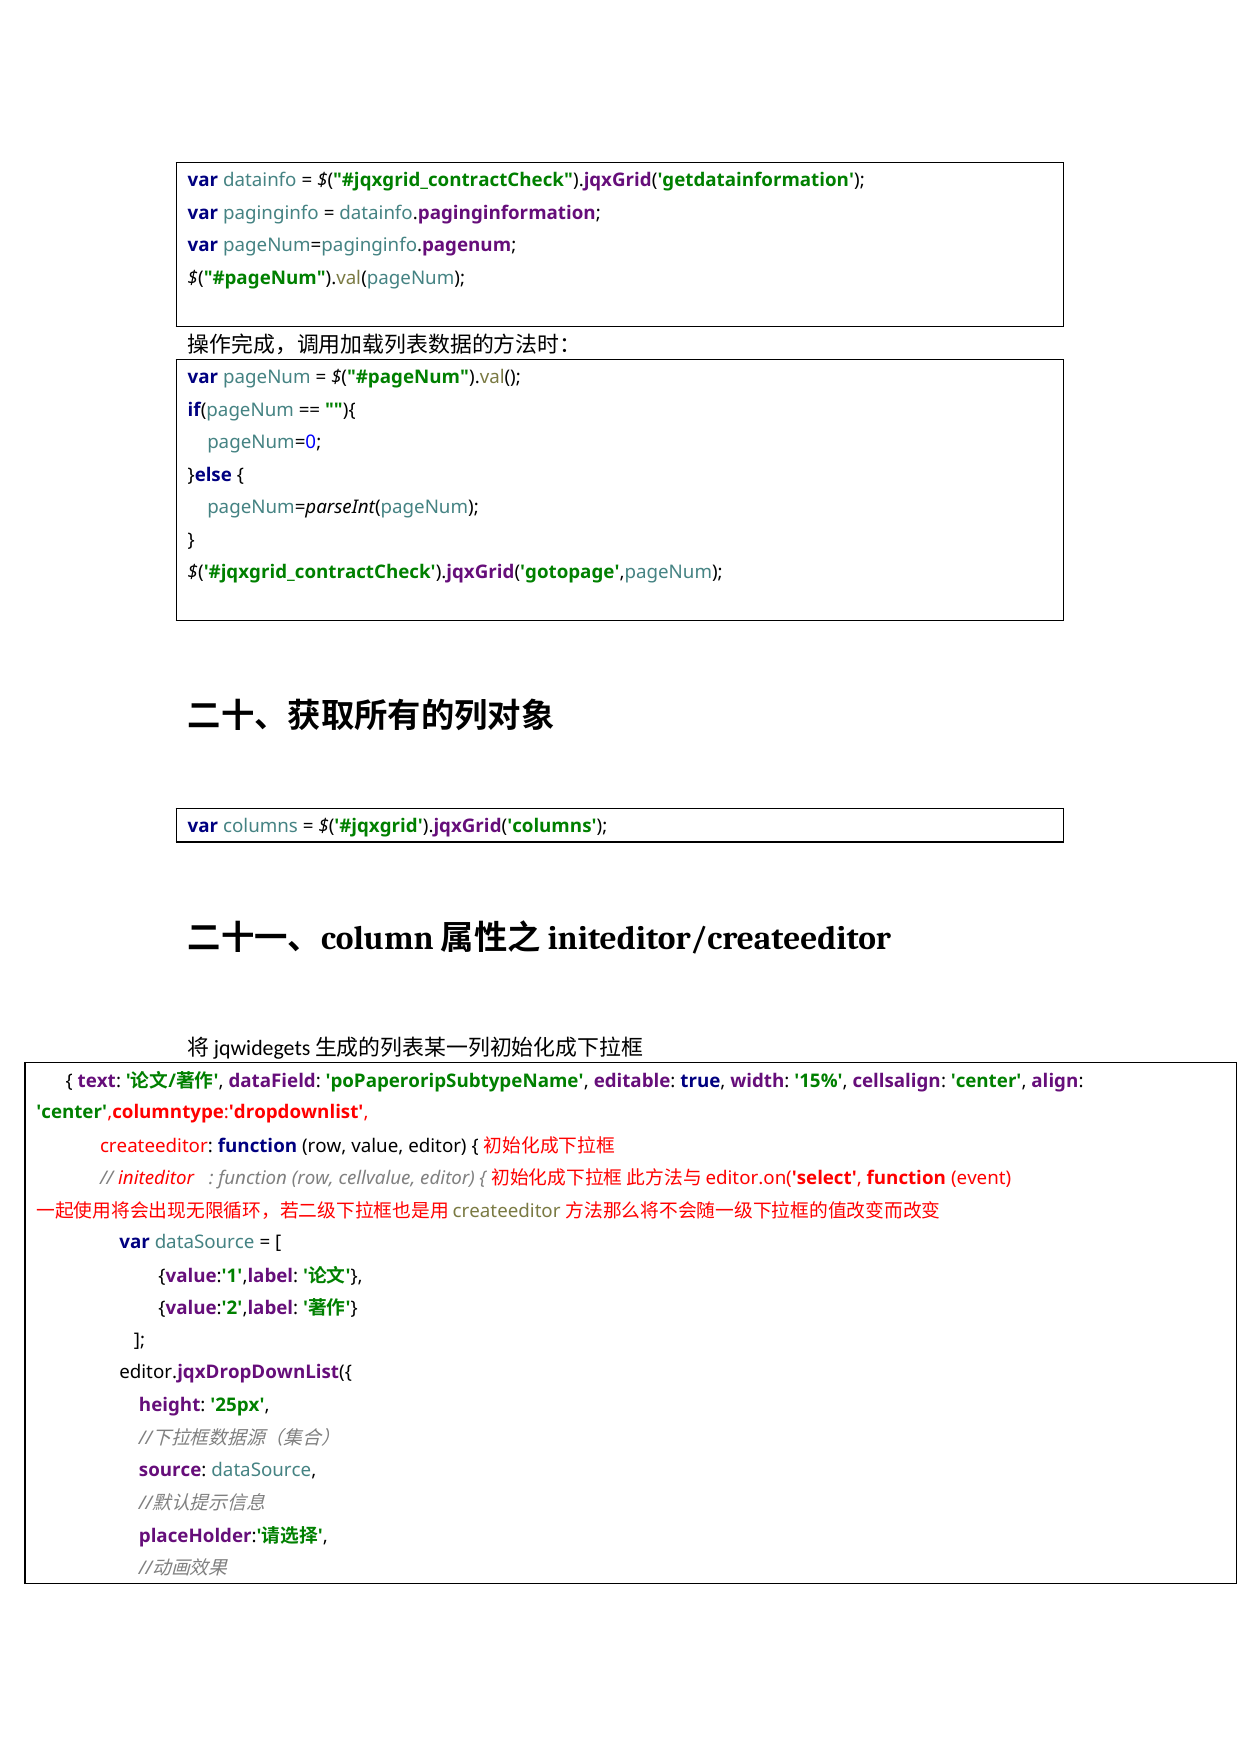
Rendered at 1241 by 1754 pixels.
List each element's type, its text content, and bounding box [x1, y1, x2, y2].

subtitle 二十、获取所有的列对象 [187, 681, 1053, 746]
text 操作完成，调用加载列表数据的方法时： [187, 327, 1053, 359]
subtitle 二十一、column属性之initeditor/createeditor [187, 902, 1053, 967]
text 将jqwidegets生成的列表某一列初始化成下拉框 [187, 1029, 1053, 1062]
table_header var datainfo = $("#jqxgrid_contractCheck").jqxGrid('getdatainformation'); var paginginfo = datainfo.paginginformation; var pageNum=paginginfo.pagenum; $("#pageNum").val(pageNum); [177, 163, 1063, 326]
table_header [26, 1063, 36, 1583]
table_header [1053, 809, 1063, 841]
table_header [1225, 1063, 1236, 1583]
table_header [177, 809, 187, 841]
table_header var pageNum = $("#pageNum").val(); if(pageNum == ""){ pageNum=0; }else { pageNum=parseInt(pageNum); } $('#jqxgrid_contractCheck').jqxGrid('gotopage',pageNum); [177, 360, 1063, 620]
